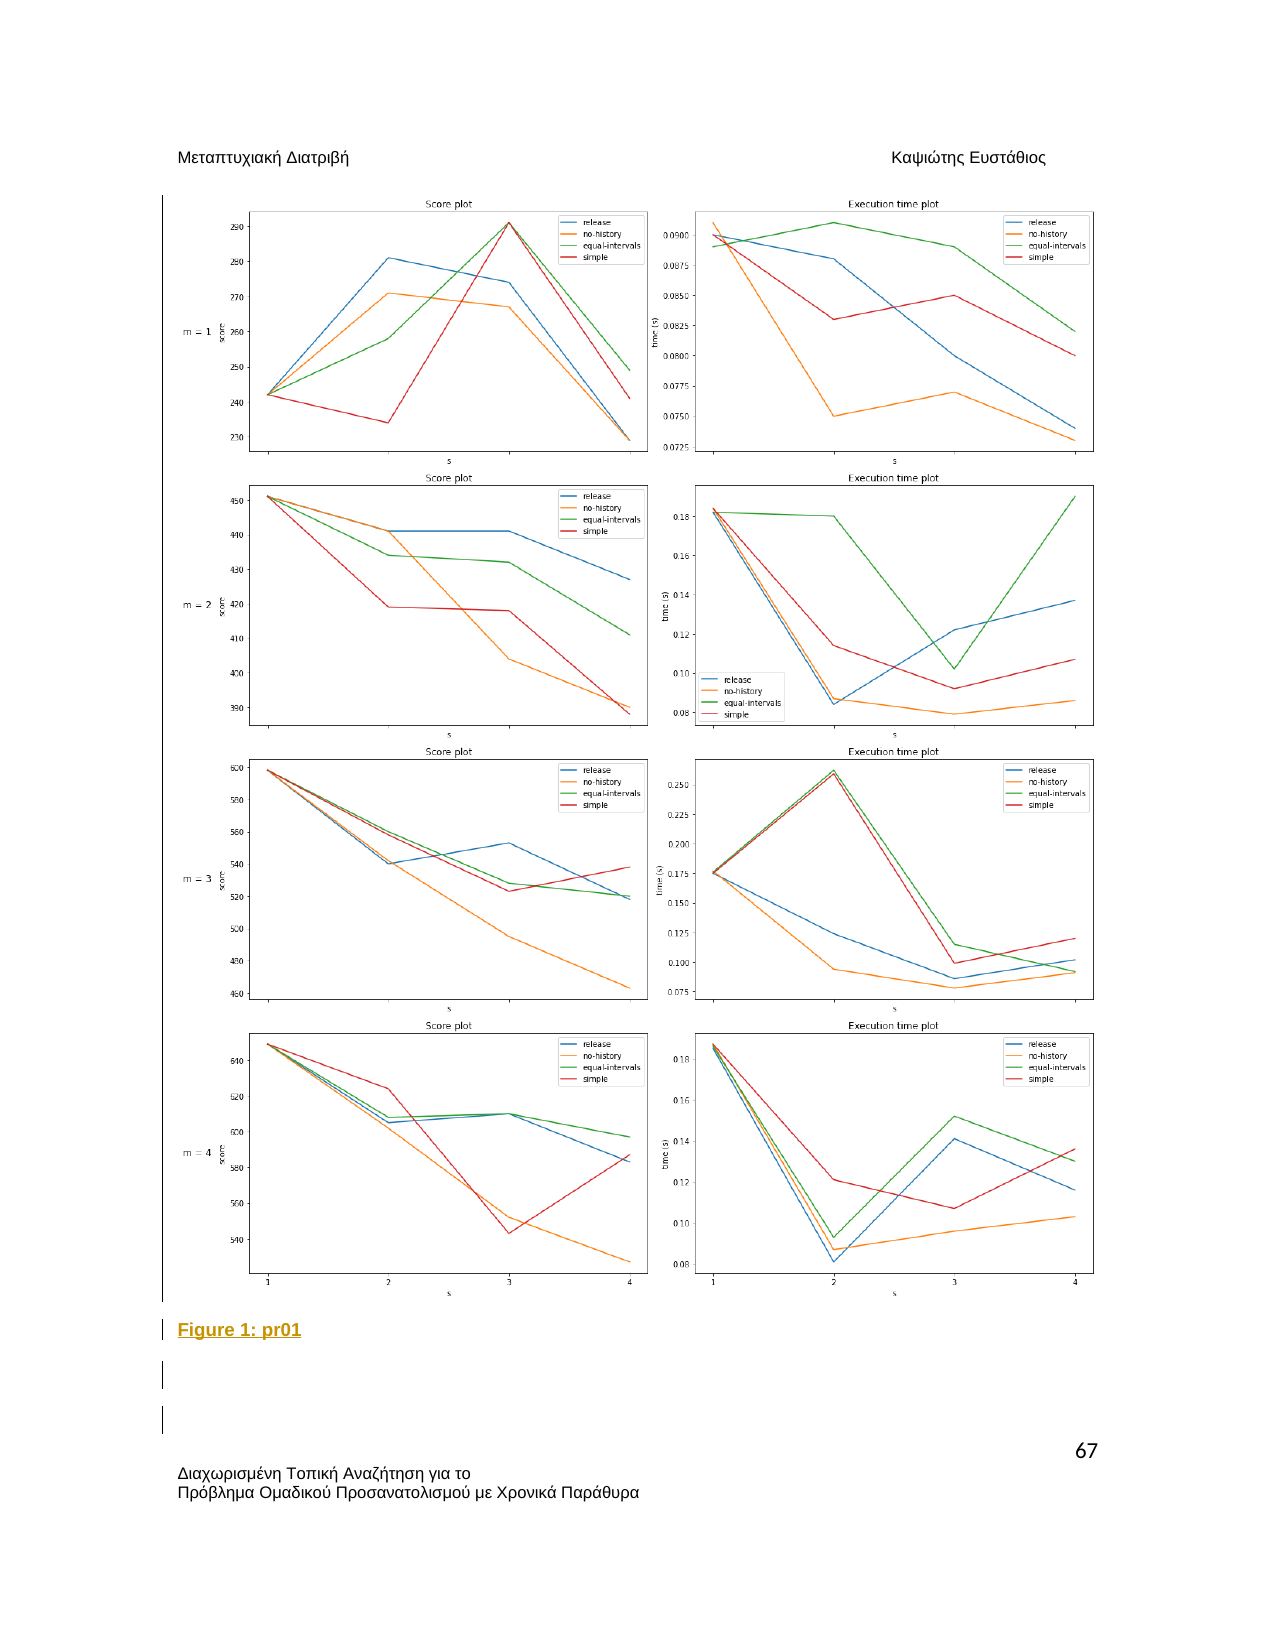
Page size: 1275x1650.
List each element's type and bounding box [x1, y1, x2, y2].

picture [177, 194, 1098, 1302]
